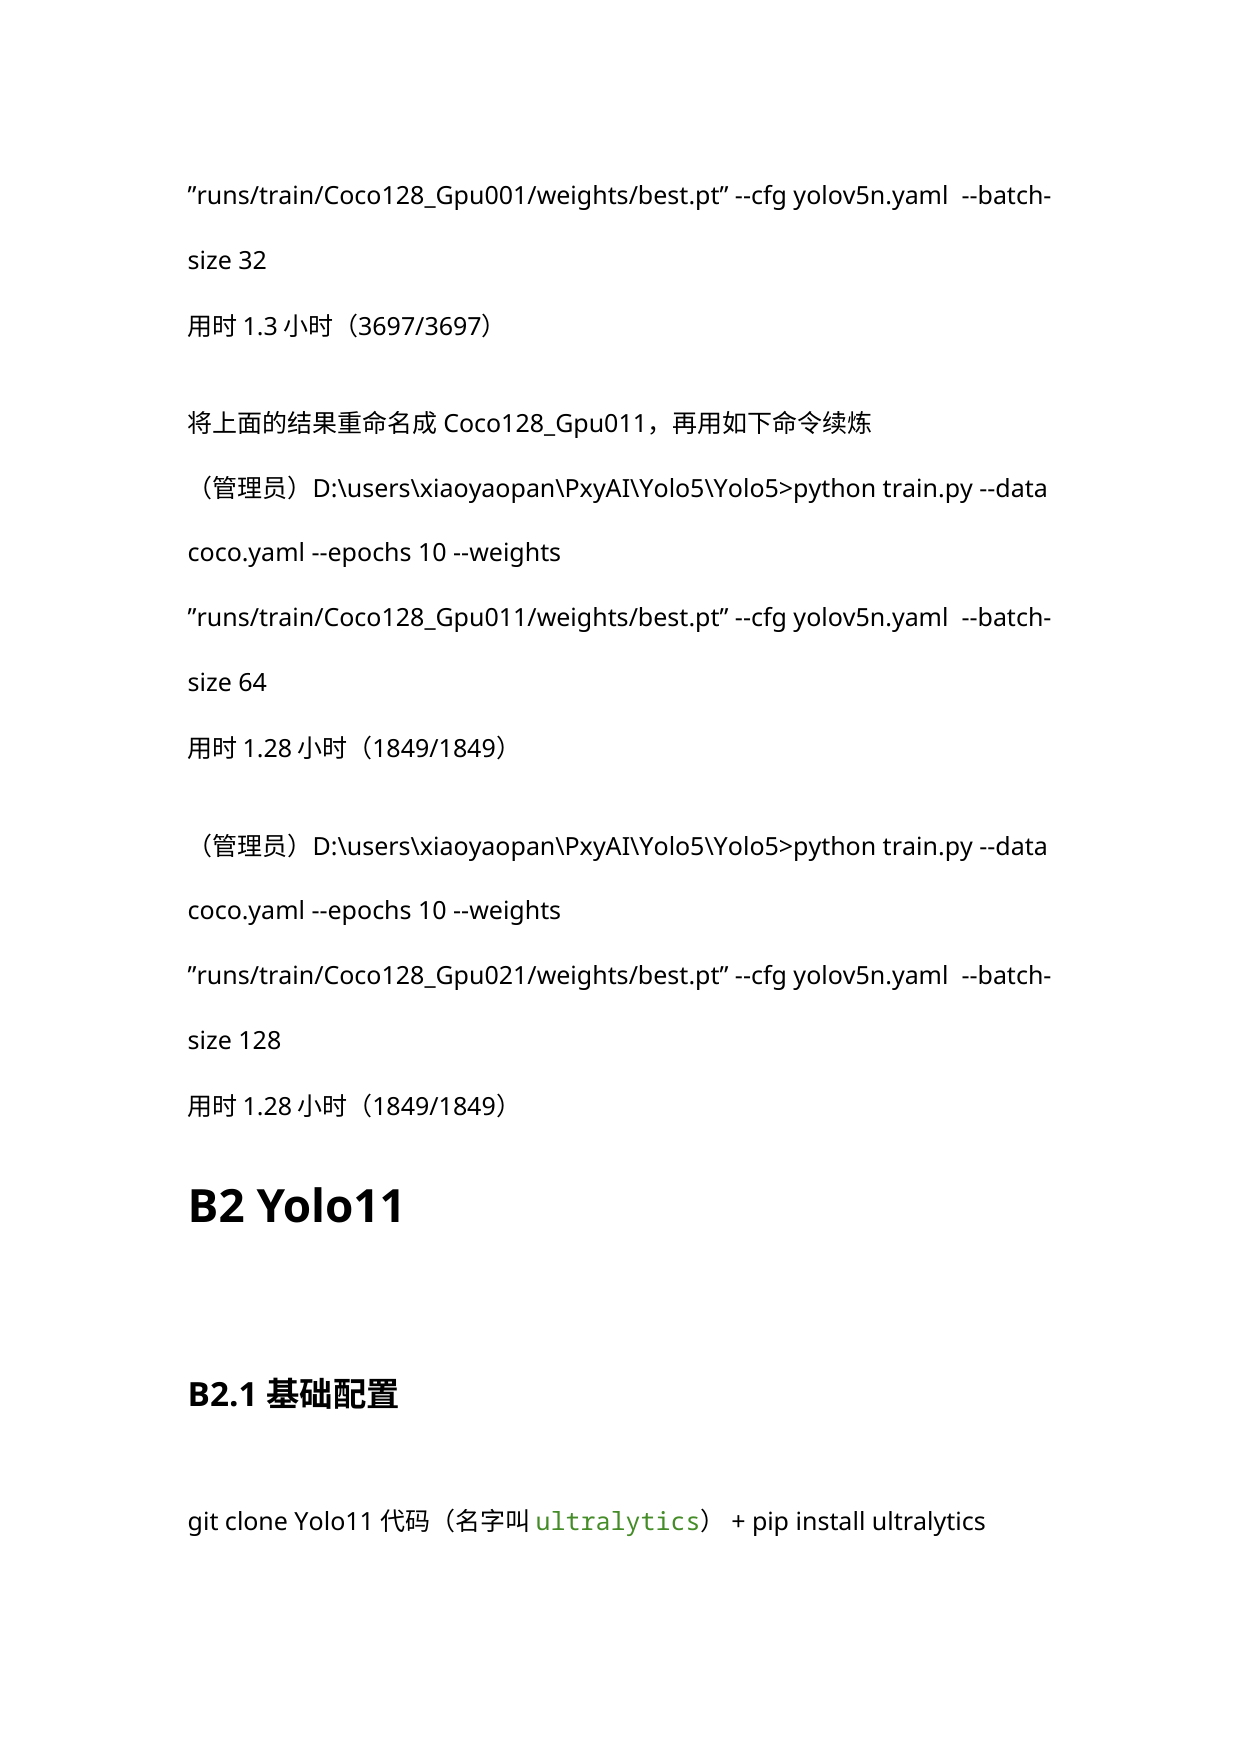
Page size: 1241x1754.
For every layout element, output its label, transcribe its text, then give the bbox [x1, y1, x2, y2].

text 用时1.3小时（3697/3697） [187, 292, 1053, 357]
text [187, 162, 1053, 292]
subtitle B2 Yolo11 [187, 1172, 1053, 1237]
text （管理员）D:\users\xiaoyaopan\PxyAI\Yolo5\Yolo5>python train.py --data coco.yaml --epochs 10 --weights ”runs/train/Coco128_Gpu011/weights/best.pt” --cfg yolov5n.yaml --batch-size 64 [187, 454, 1053, 714]
text 用时1.28小时（1849/1849） [187, 1072, 1053, 1137]
text git clone Yolo11 代码（名字叫ultralytics） + pip install ultralytics [187, 1487, 1053, 1552]
text 用时1.28小时（1849/1849） [187, 714, 1053, 779]
text 将上面的结果重命名成 Coco128_Gpu011，再用如下命令续炼 [187, 389, 1053, 454]
text （管理员）D:\users\xiaoyaopan\PxyAI\Yolo5\Yolo5>python train.py --data coco.yaml --epochs 10 --weights ”runs/train/Coco128_Gpu021/weights/best.pt” --cfg yolov5n.yaml --batch-size 128 [187, 812, 1053, 1072]
subtitle B2.1 基础配置 [187, 1360, 1053, 1425]
